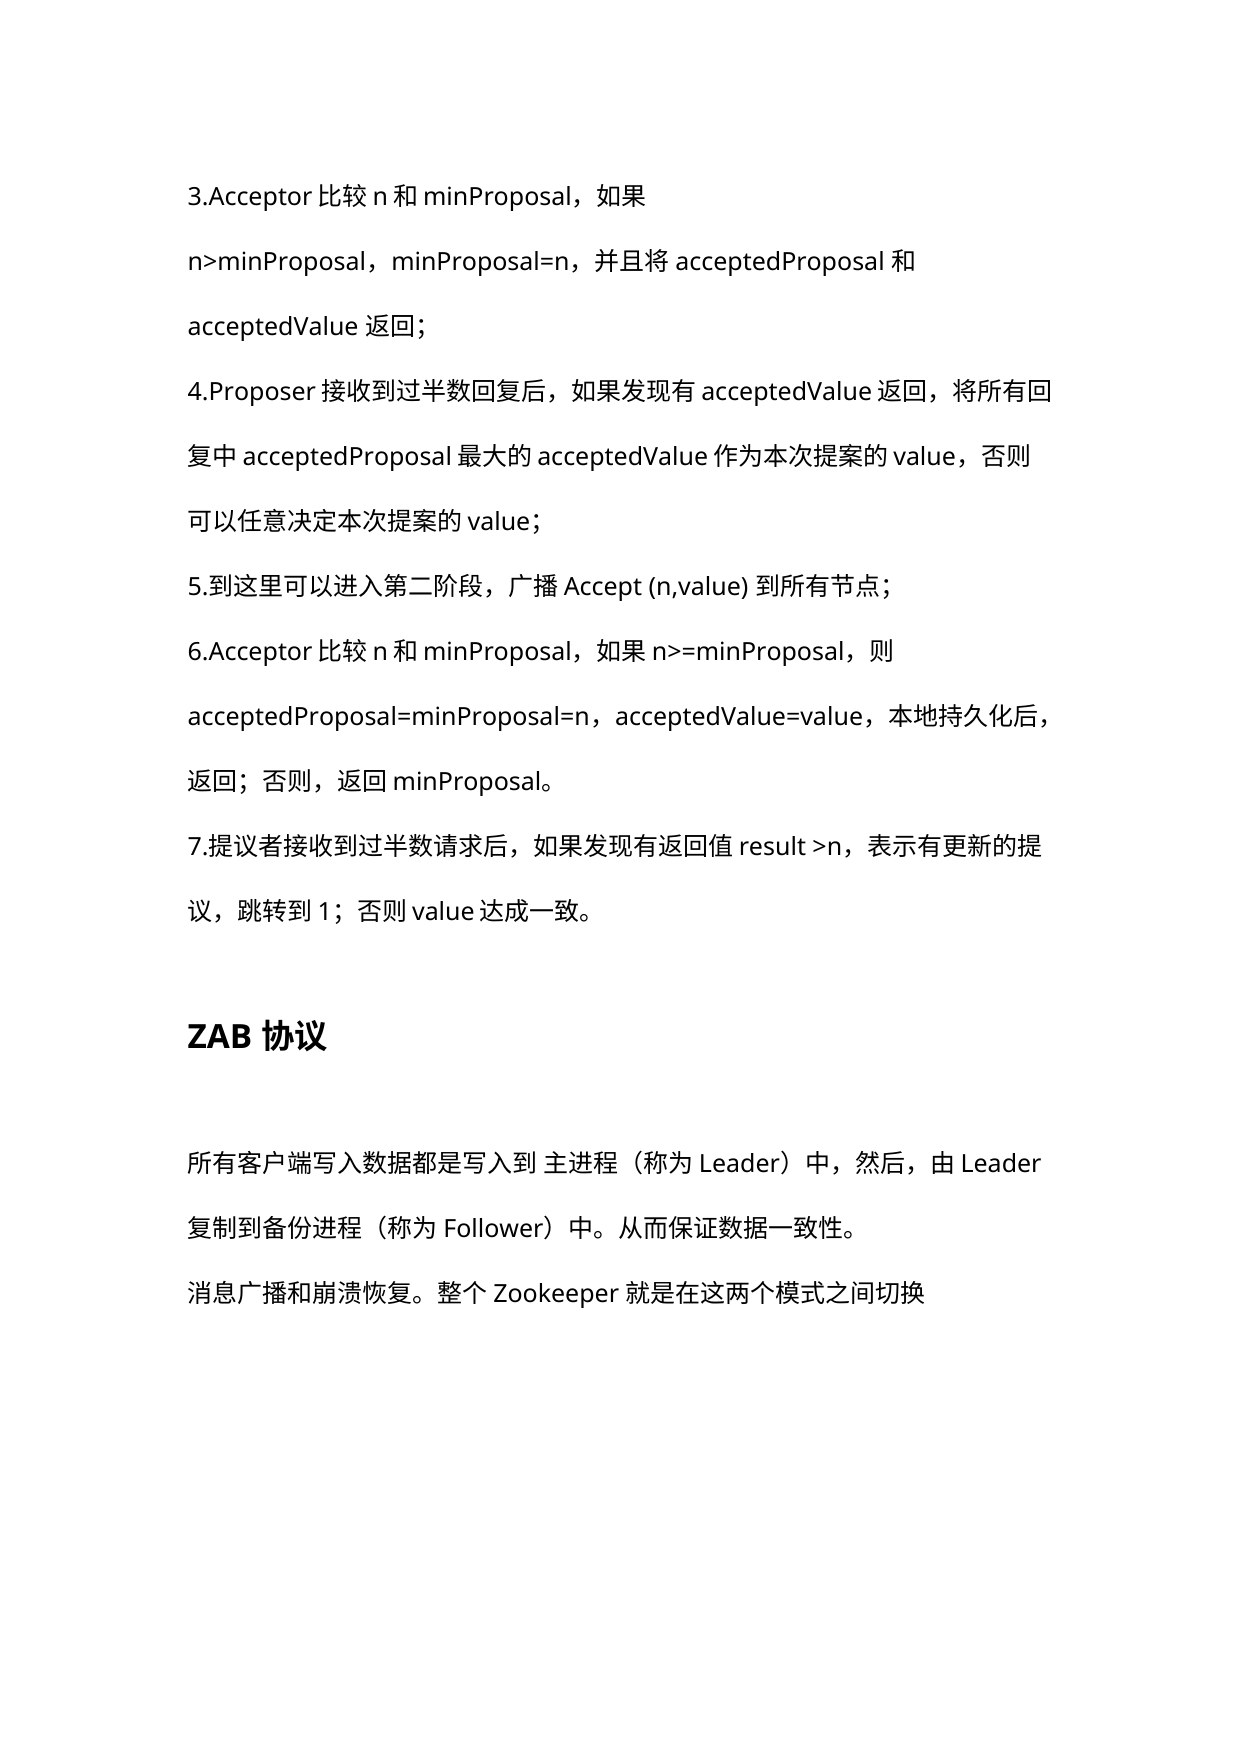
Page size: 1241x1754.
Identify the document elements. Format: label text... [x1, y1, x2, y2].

text 7.提议者接收到过半数请求后，如果发现有返回值result >n，表示有更新的提议，跳转到1；否则value达成一致。 [187, 812, 1053, 942]
text 5.到这里可以进入第二阶段，广播Accept (n,value) 到所有节点； [187, 552, 1053, 617]
text 6.Acceptor比较n和minProposal，如果n>=minProposal，则acceptedProposal=minProposal=n，acceptedValue=value，本地持久化后，返回；否则，返回minProposal。 [187, 617, 1053, 812]
text 3.Acceptor比较n和minProposal，如果n>minProposal，minProposal=n，并且将 acceptedProposal 和 acceptedValue 返回； [187, 162, 1053, 357]
text 所有客户端写入数据都是写入到 主进程（称为 Leader）中，然后，由 Leader 复制到备份进程（称为 Follower）中。从而保证数据一致性。 [187, 1129, 1053, 1259]
text 消息广播和崩溃恢复。整个 Zookeeper 就是在这两个模式之间切换 [187, 1259, 1053, 1324]
subtitle ZAB 协议 [187, 1002, 1053, 1067]
text 4.Proposer接收到过半数回复后，如果发现有acceptedValue返回，将所有回复中acceptedProposal最大的acceptedValue作为本次提案的value，否则可以任意决定本次提案的value； [187, 357, 1053, 552]
